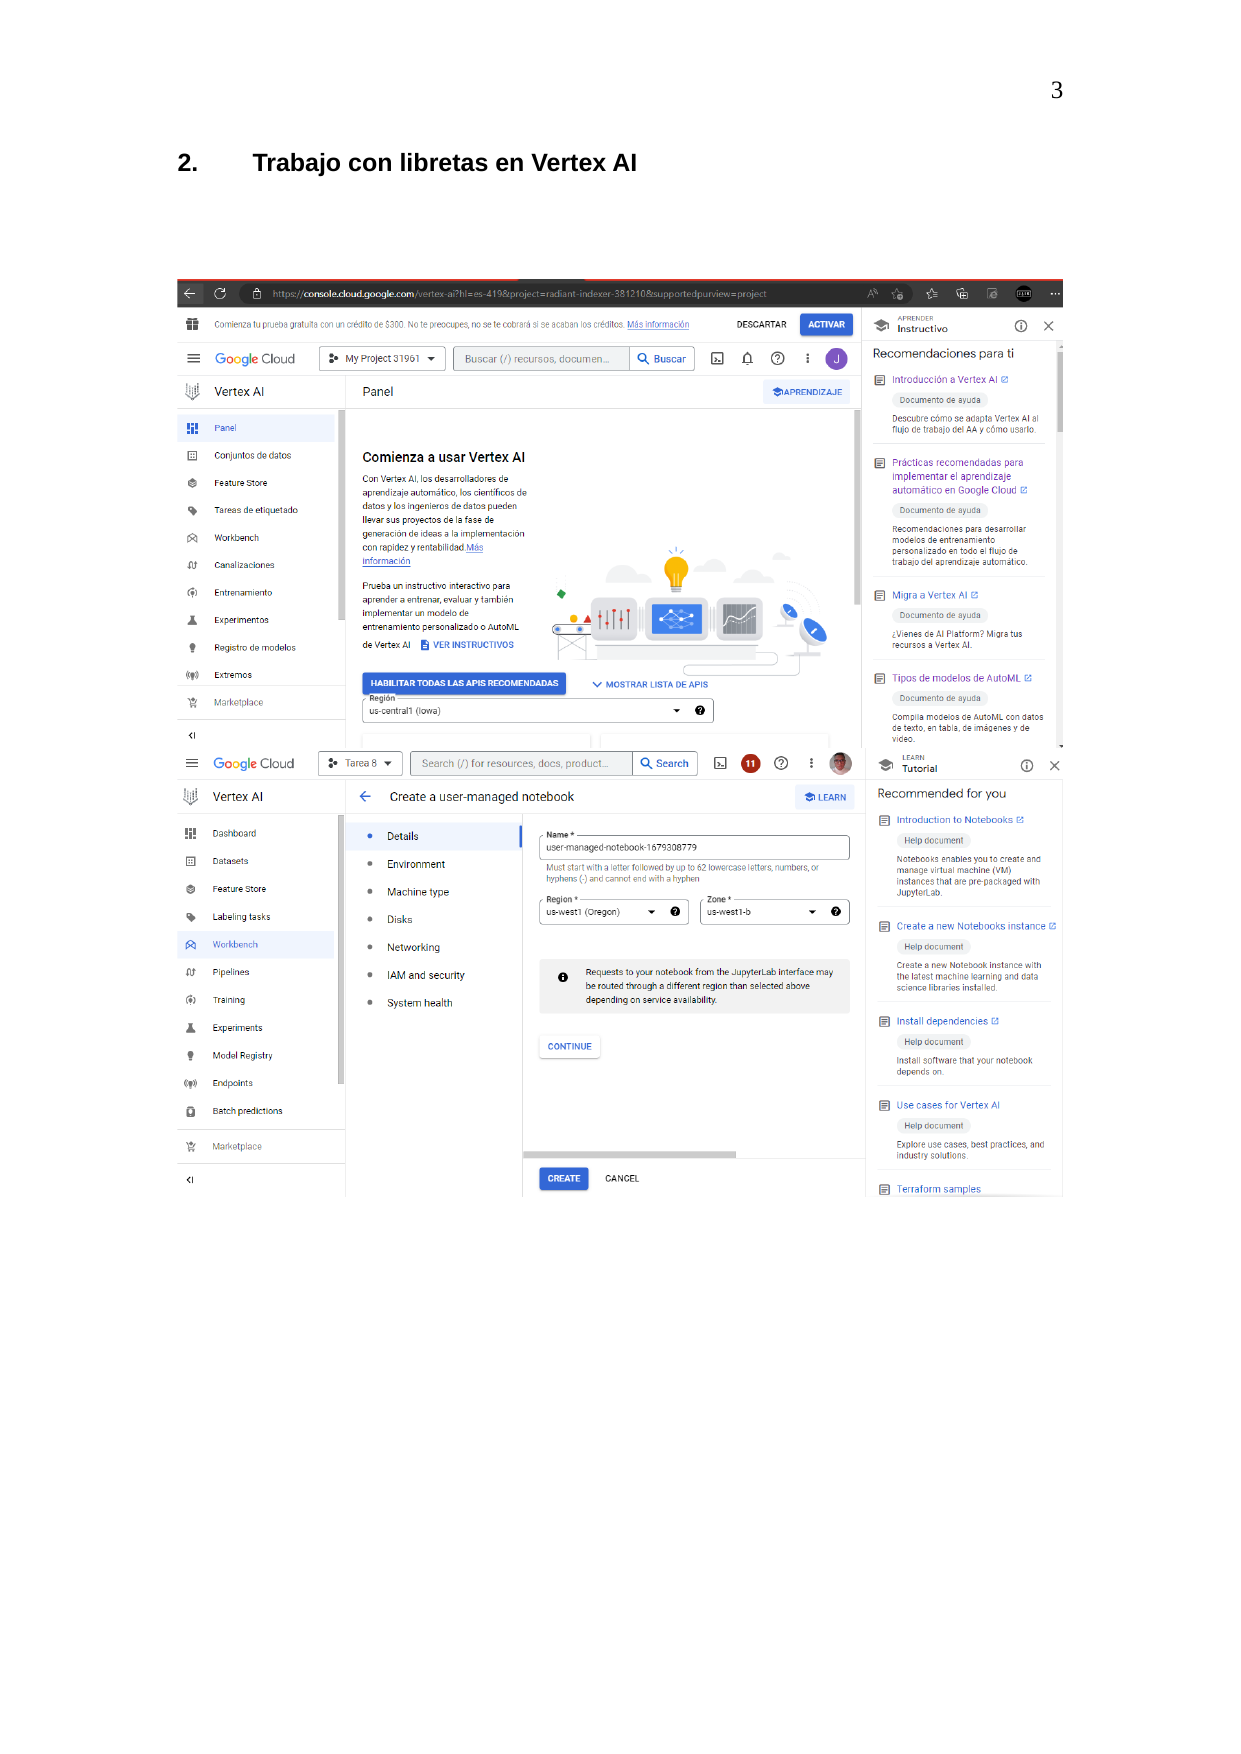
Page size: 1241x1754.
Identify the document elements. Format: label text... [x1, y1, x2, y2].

subtitle Trabajo con libretas en Vertex AI [177, 148, 1063, 176]
picture [177, 279, 1063, 1197]
